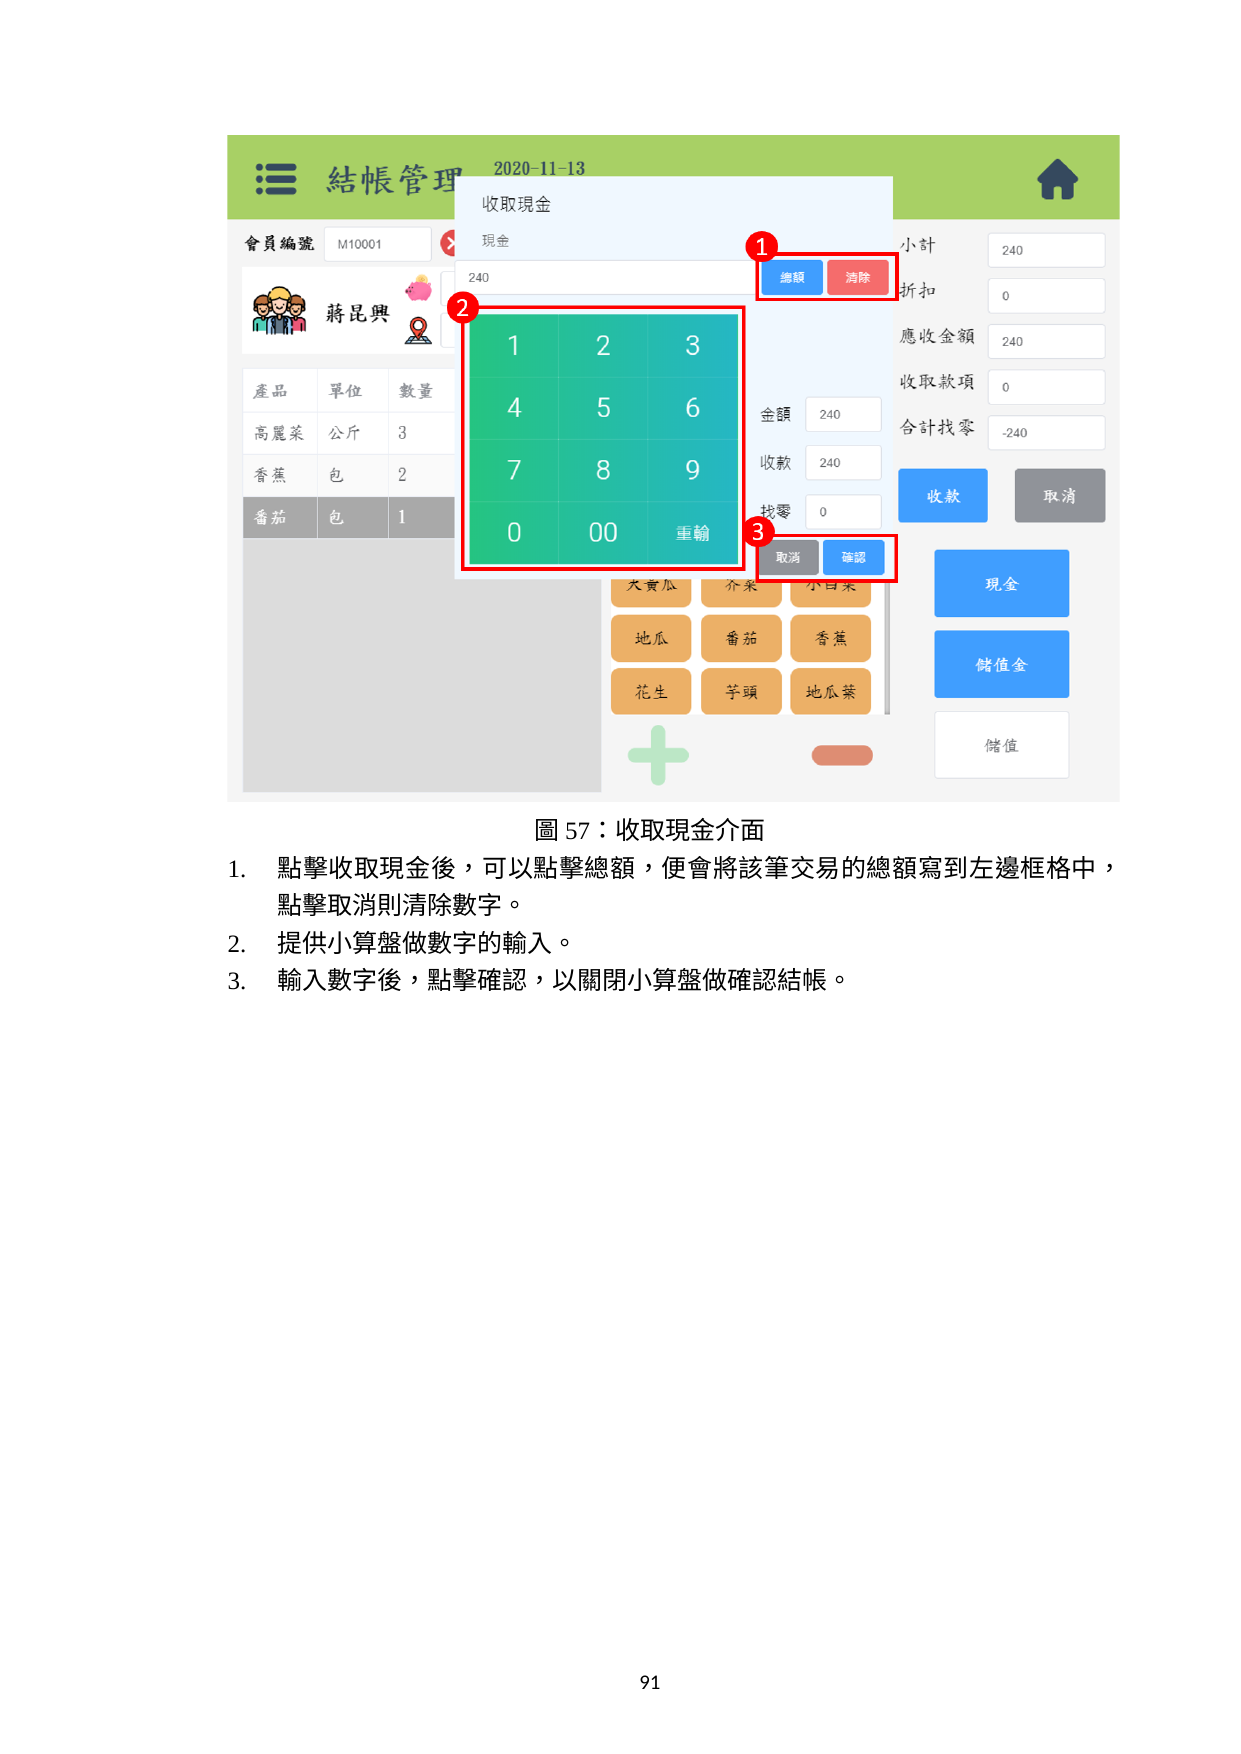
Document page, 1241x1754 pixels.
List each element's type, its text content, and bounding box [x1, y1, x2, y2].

picture [227, 135, 1120, 802]
text 圖 57：收取現金介面 [177, 810, 1122, 847]
list 點擊收取現金後，可以點擊總額，便會將該筆交易的總額寫到左邊框格中，點擊取消則清除數字。 [227, 847, 1122, 922]
list 輸入數字後，點擊確認，以關閉小算盤做確認結帳。 [227, 960, 1122, 997]
list 提供小算盤做數字的輸入。 [227, 922, 1122, 960]
